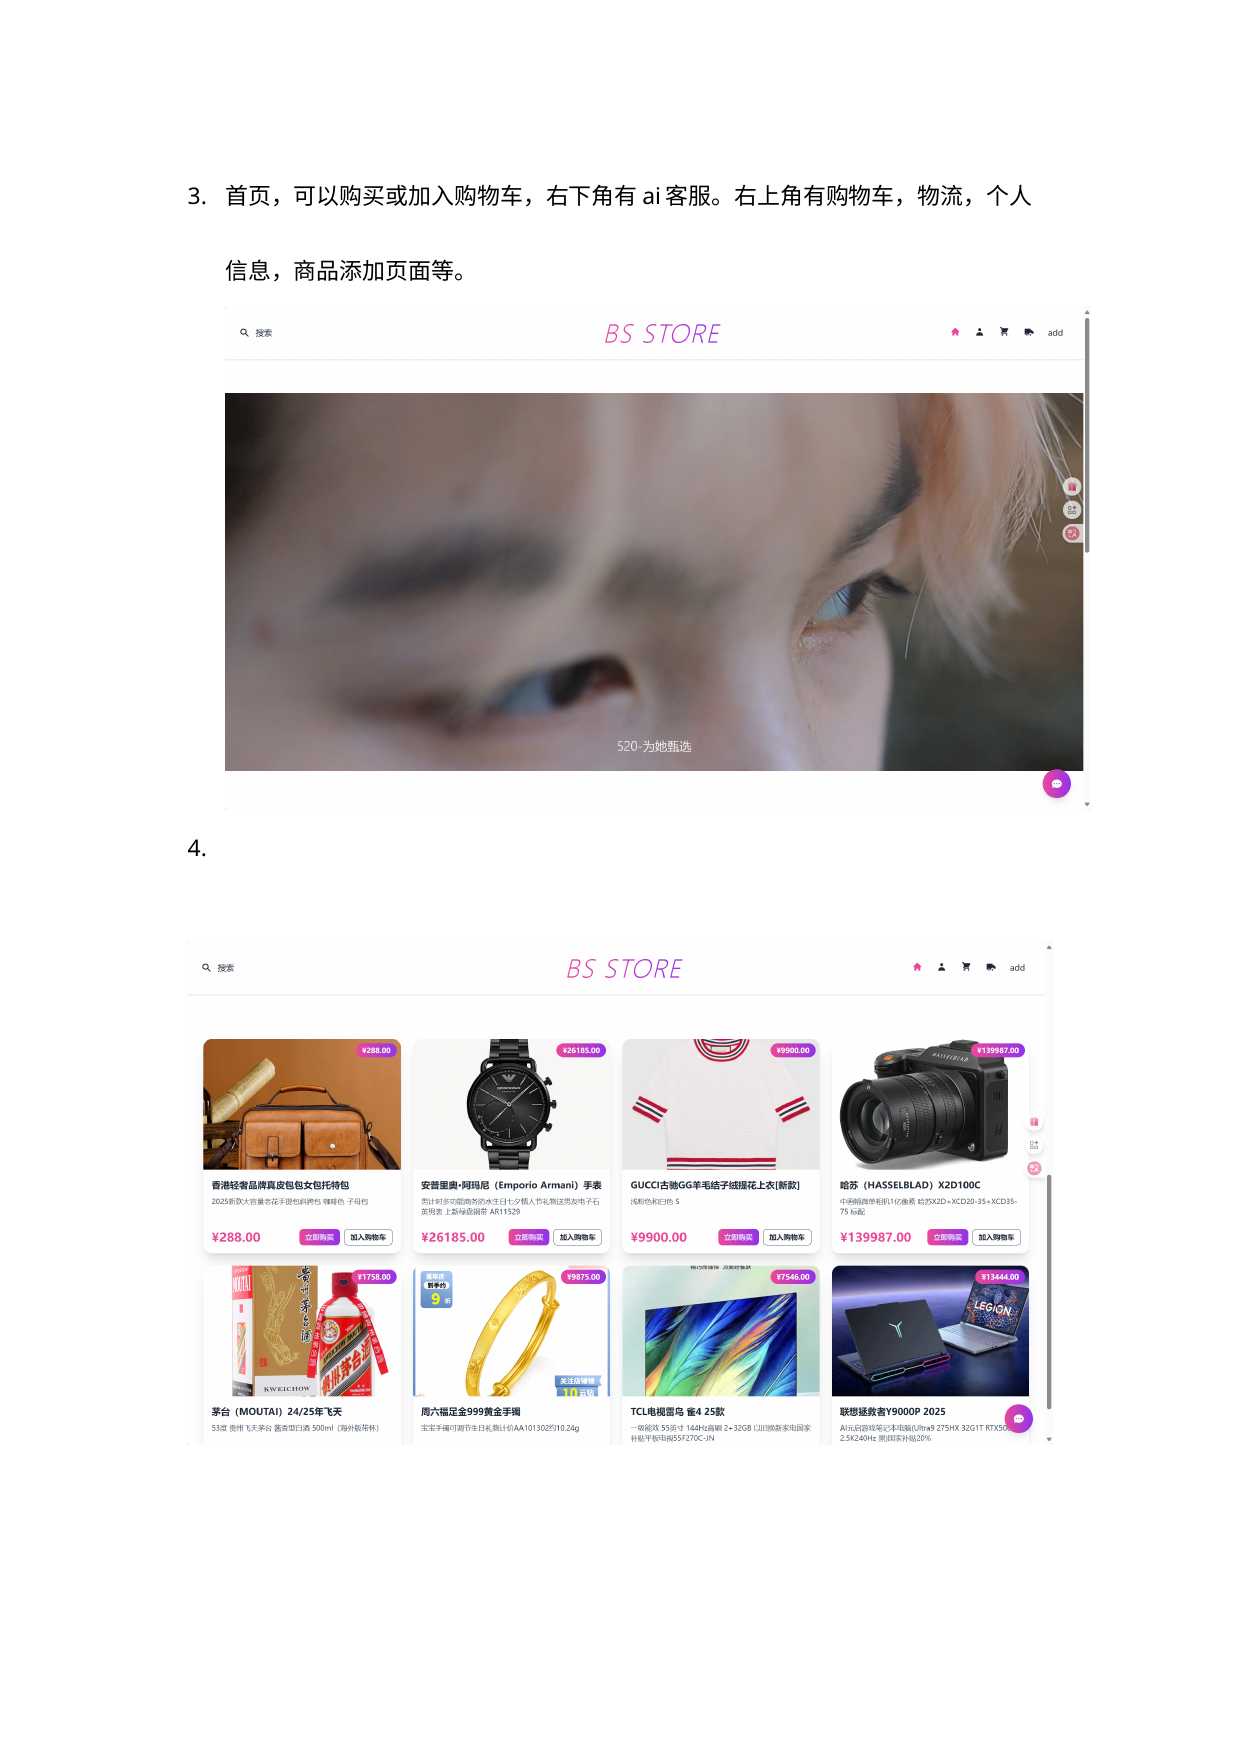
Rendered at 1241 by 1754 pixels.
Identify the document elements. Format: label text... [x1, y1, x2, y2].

list 首页，可以购买或加入购物车，右下角有ai客服。右上角有购物车，物流，个人信息，商品添加页面等。 [187, 162, 1053, 302]
picture [225, 306, 1091, 810]
picture [187, 941, 1053, 1445]
